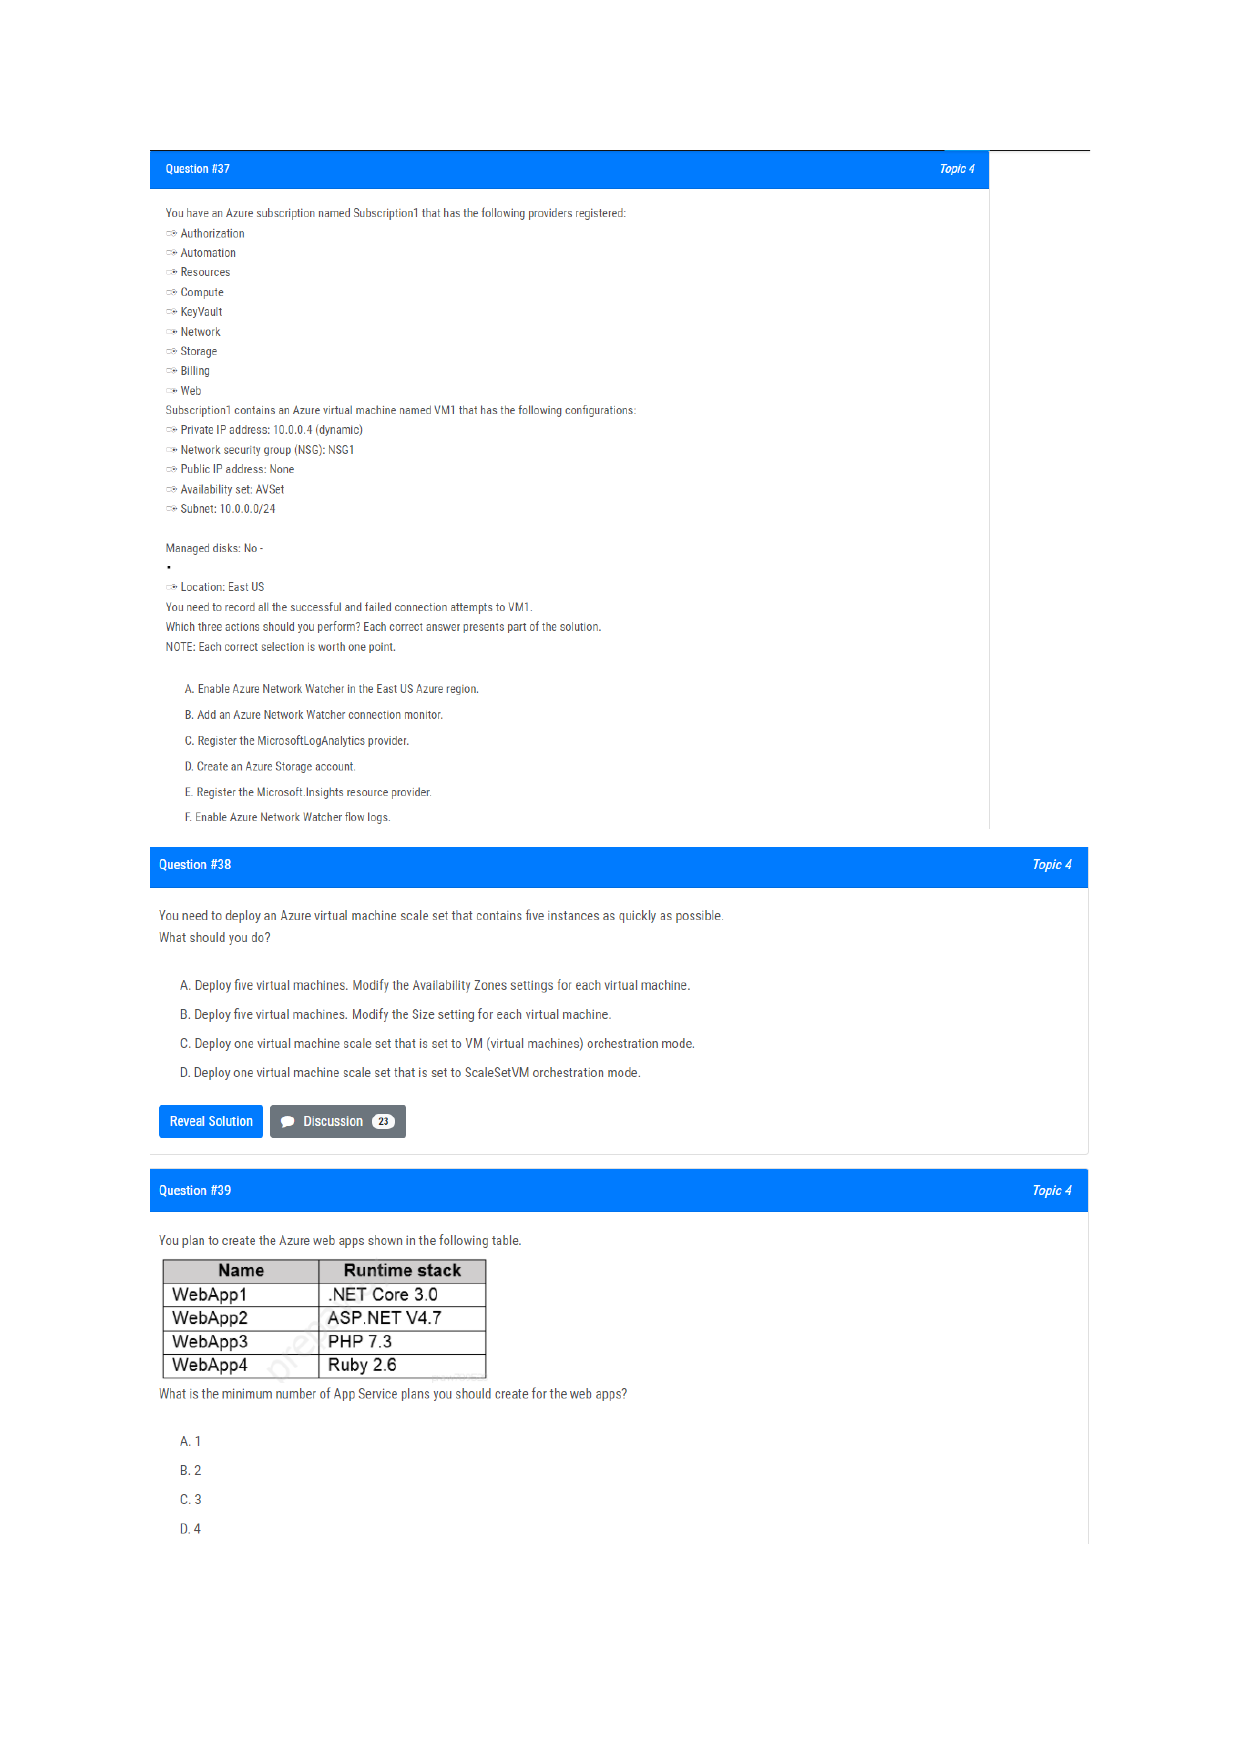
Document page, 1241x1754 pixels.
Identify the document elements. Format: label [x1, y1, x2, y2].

picture [150, 847, 1091, 1544]
picture [150, 150, 1091, 829]
